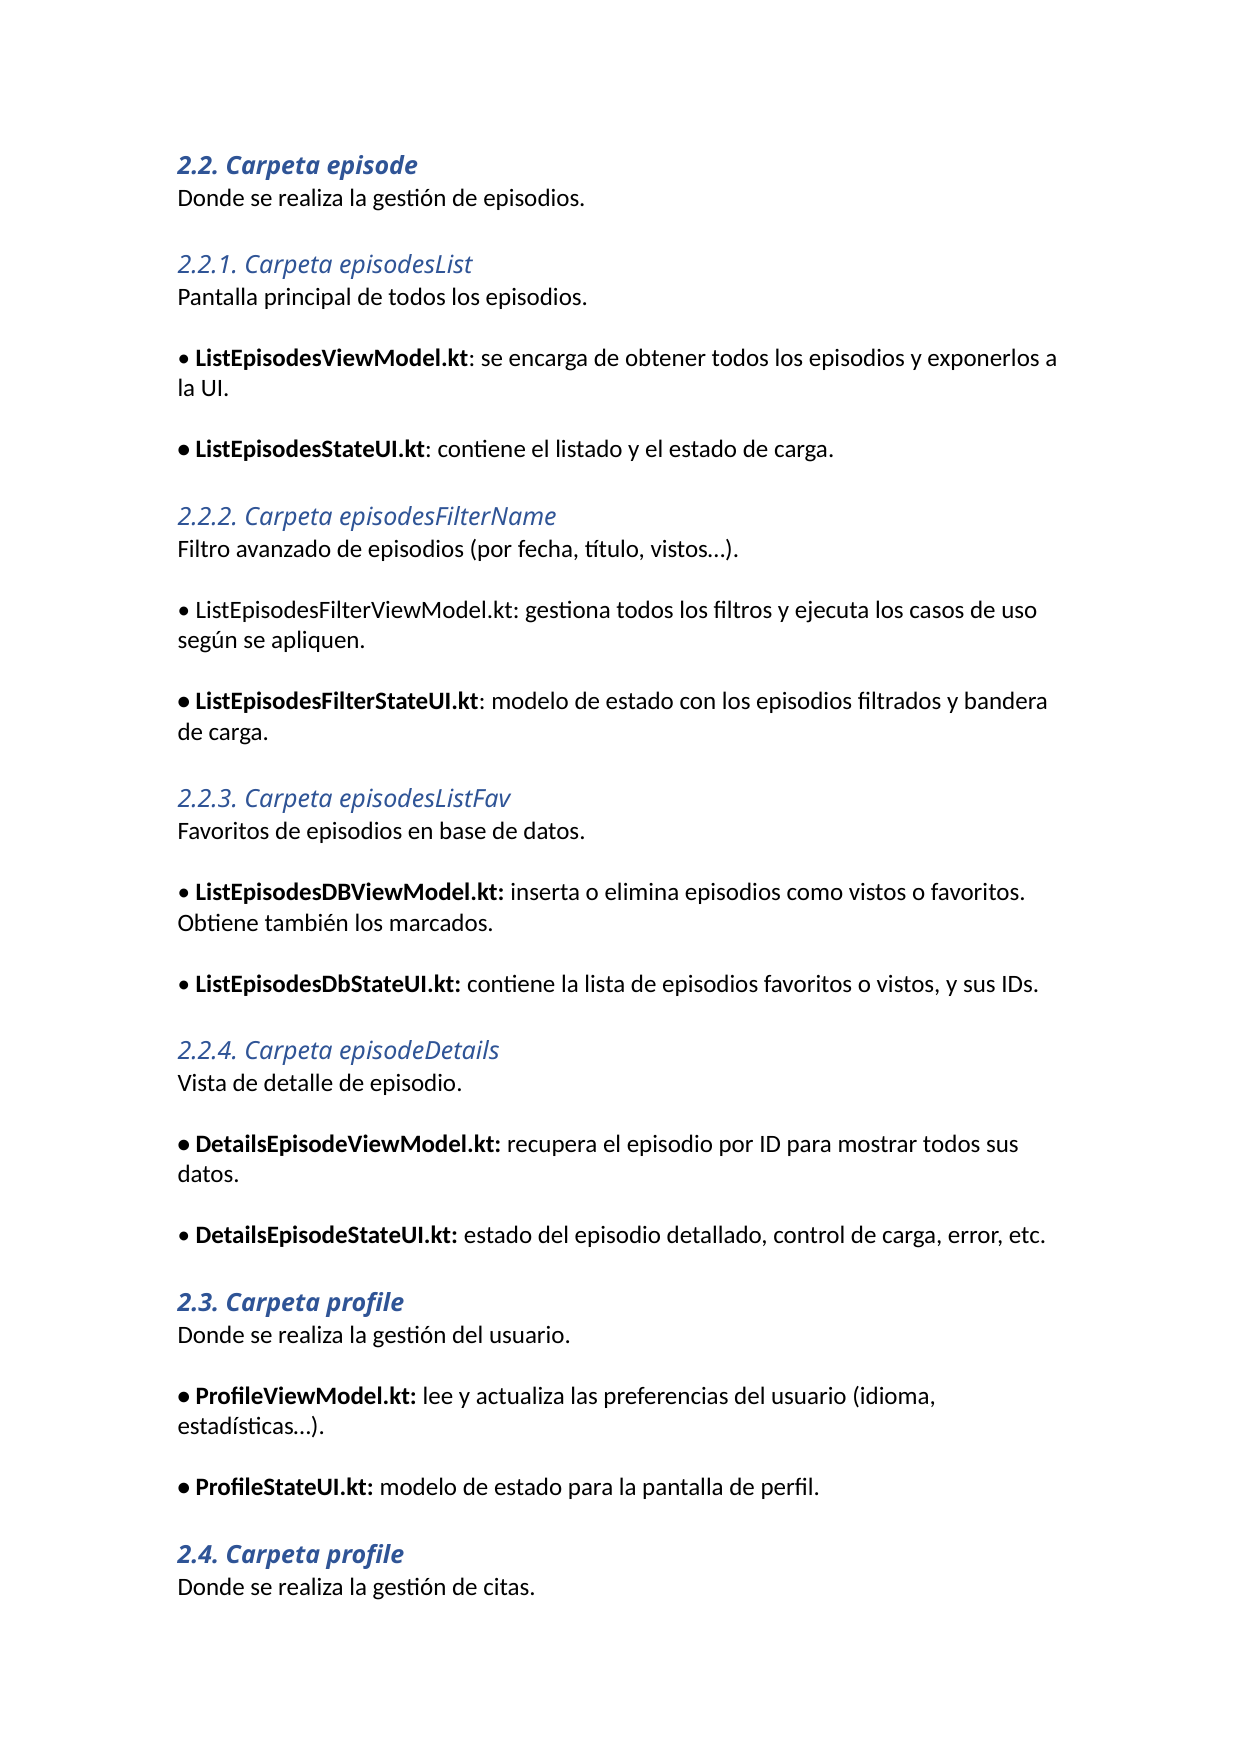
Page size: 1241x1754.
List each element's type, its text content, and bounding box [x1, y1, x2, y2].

subtitle 2.2.2. Carpeta episodesFilterName [177, 499, 1063, 533]
text Favoritos de episodios en base de datos. [177, 815, 1063, 846]
text • ListEpisodesFilterViewModel.kt: gestiona todos los filtros y ejecuta los casos de uso según se apliquen. [177, 594, 1063, 655]
text • ProfileViewModel.kt: lee y actualiza las preferencias del usuario (idioma, estadísticas…). [177, 1380, 1063, 1441]
text Donde se realiza la gestión de citas. [177, 1571, 1063, 1601]
text • ListEpisodesDbStateUI.kt: contiene la lista de episodios favoritos o vistos, y sus IDs. [177, 968, 1063, 998]
text Filtro avanzado de episodios (por fecha, título, vistos…). [177, 533, 1063, 563]
text • ListEpisodesStateUI.kt: contiene el listado y el estado de carga. [177, 433, 1063, 464]
text Donde se realiza la gestión del usuario. [177, 1319, 1063, 1349]
subtitle 2.2.4. Carpeta episodeDetails [177, 1033, 1063, 1067]
subtitle 2.2.1. Carpeta episodesList [177, 247, 1063, 281]
text • DetailsEpisodeViewModel.kt: recupera el episodio por ID para mostrar todos sus datos. [177, 1128, 1063, 1189]
text • ProfileStateUI.kt: modelo de estado para la pantalla de perfil. [177, 1472, 1063, 1502]
text • ListEpisodesDBViewModel.kt: inserta o elimina episodios como vistos o favoritos. Obtiene también los marcados. [177, 876, 1063, 937]
text • ListEpisodesViewModel.kt: se encarga de obtener todos los episodios y exponerlos a la UI. [177, 342, 1063, 403]
text Pantalla principal de todos los episodios. [177, 281, 1063, 311]
text Vista de detalle de episodio. [177, 1067, 1063, 1098]
subtitle 2.2. Carpeta episode [177, 148, 1063, 182]
subtitle 2.2.3. Carpeta episodesListFav [177, 781, 1063, 815]
text • DetailsEpisodeStateUI.kt: estado del episodio detallado, control de carga, error, etc. [177, 1220, 1063, 1250]
subtitle 2.4. Carpeta profile [177, 1537, 1063, 1571]
text Donde se realiza la gestión de episodios. [177, 182, 1063, 212]
text • ListEpisodesFilterStateUI.kt: modelo de estado con los episodios filtrados y bandera de carga. [177, 685, 1063, 746]
subtitle 2.3. Carpeta profile [177, 1285, 1063, 1319]
